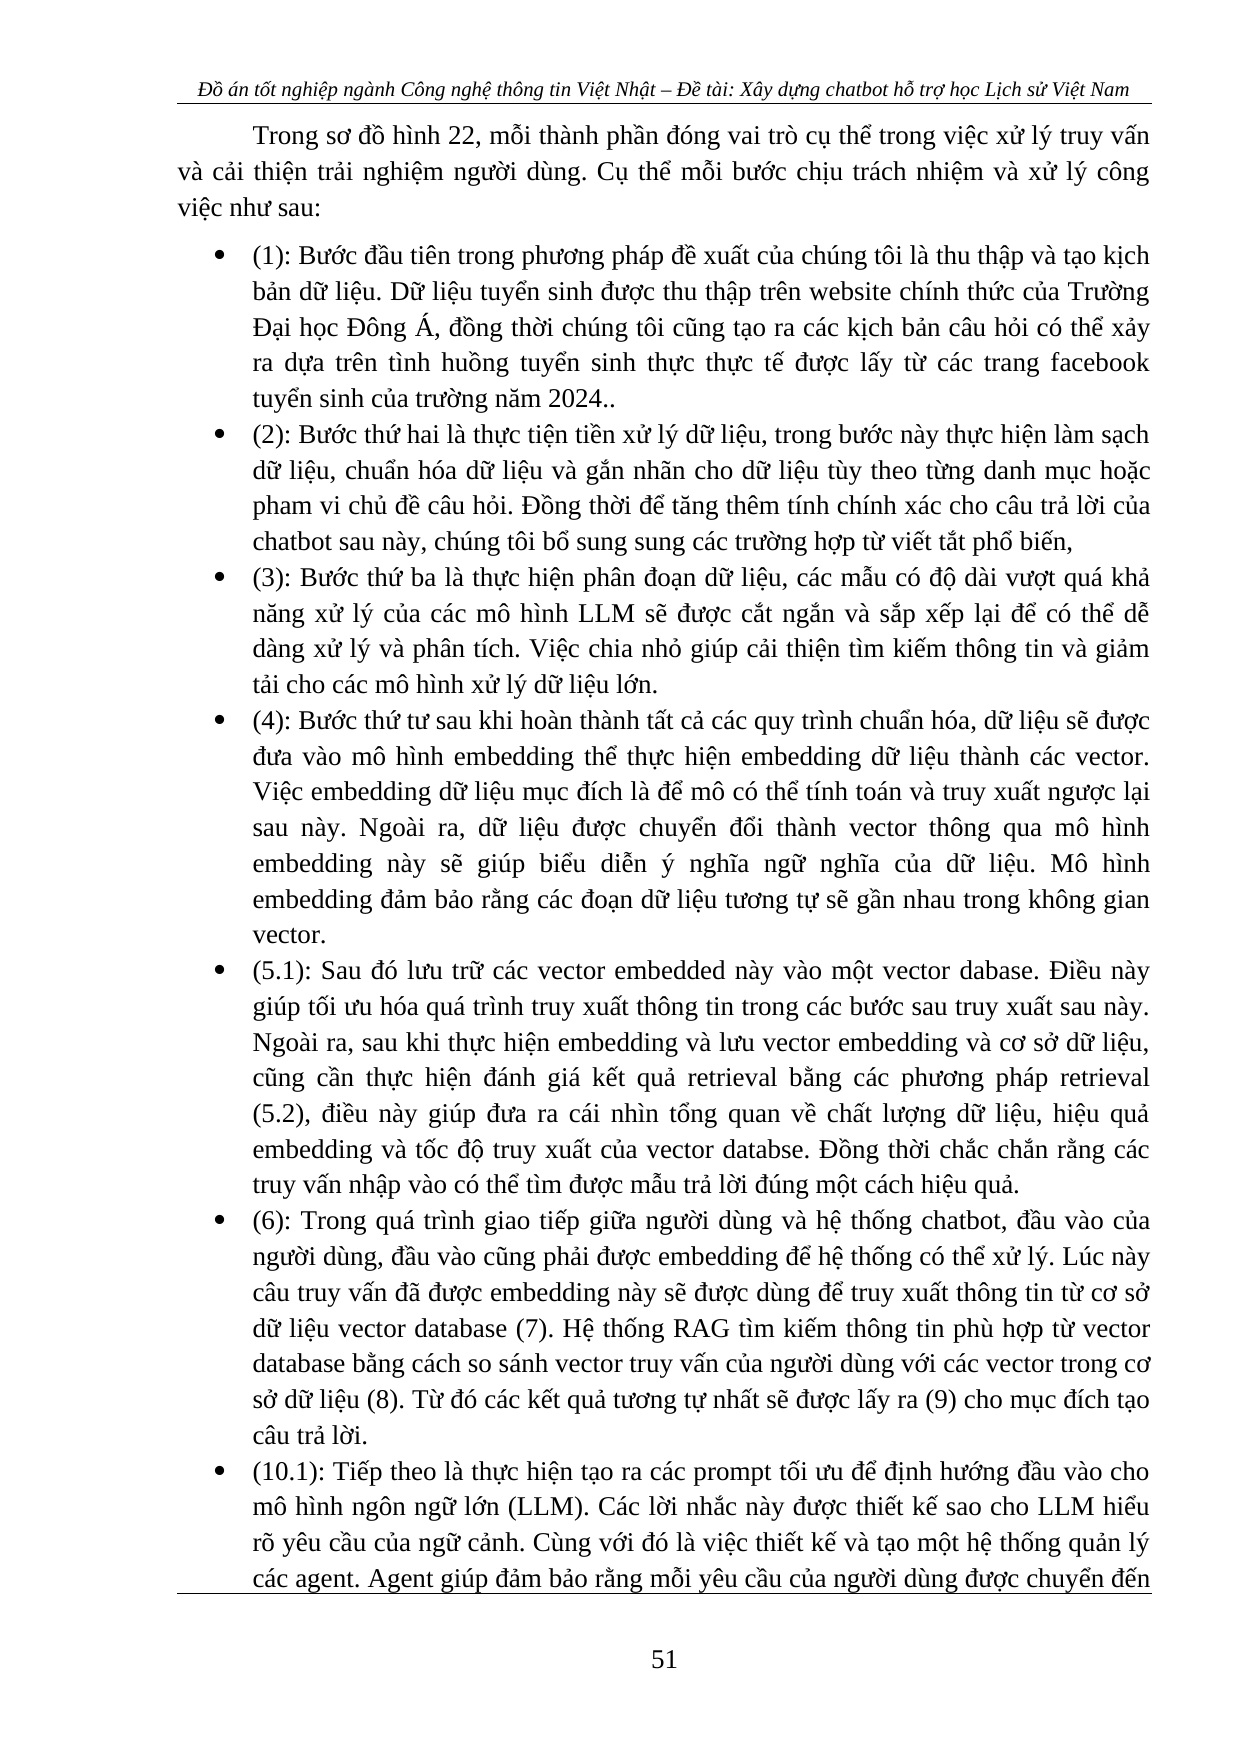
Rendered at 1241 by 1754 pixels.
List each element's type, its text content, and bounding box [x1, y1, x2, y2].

list (3): Bước thứ ba là thực hiện phân đoạn dữ liệu, các mẫu có độ dài vượt quá khả năng xử lý của các mô hình LLM sẽ được cắt ngắn và sắp xếp lại để có thể dễ dàng xử lý và phân tích. Việc chia nhỏ giúp cải thiện tìm kiếm thông tin và giảm tải cho các mô hình xử lý dữ liệu lớn. [215, 561, 1152, 699]
text Trong sơ đồ hình 22, mỗi thành phần đóng vai trò cụ thể trong việc xử lý truy vấn và cải thiện trải nghiệm người dùng. Cụ thể mỗi bước chịu trách nhiệm và xử lý công việc như sau: [177, 119, 1152, 222]
list (2): Bước thứ hai là thực tiện tiền xử lý dữ liệu, trong bước này thực hiện làm sạch dữ liệu, chuẩn hóa dữ liệu và gắn nhãn cho dữ liệu tùy theo từng danh mục hoặc pham vi chủ đề câu hỏi. Đồng thời để tăng thêm tính chính xác cho câu trả lời của chatbot sau này, chúng tôi bổ sung sung các trường hợp từ viết tắt phổ biến, [215, 418, 1152, 556]
list (6): Trong quá trình giao tiếp giữa người dùng và hệ thống chatbot, đầu vào của người dùng, đầu vào cũng phải được embedding để hệ thống có thể xử lý. Lúc này câu truy vấn đã được embedding này sẽ được dùng để truy xuất thông tin từ cơ sở dữ liệu vector database (7). Hệ thống RAG tìm kiếm thông tin phù hợp từ vector database bằng cách so sánh vector truy vấn của người dùng với các vector trong cơ sở dữ liệu (8). Từ đó các kết quả tương tự nhất sẽ được lấy ra (9) cho mục đích tạo câu trả lời. [215, 1204, 1152, 1450]
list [215, 1454, 1152, 1593]
list (4): Bước thứ tư sau khi hoàn thành tất cả các quy trình chuẩn hóa, dữ liệu sẽ được đưa vào mô hình embedding thể thực hiện embedding dữ liệu thành các vector. Việc embedding dữ liệu mục đích là để mô có thể tính toán và truy xuất ngược lại sau này. Ngoài ra, dữ liệu được chuyển đổi thành vector thông qua mô hình embedding này sẽ giúp biểu diễn ý nghĩa ngữ nghĩa của dữ liệu. Mô hình embedding đảm bảo rằng các đoạn dữ liệu tương tự sẽ gần nhau trong không gian vector. [215, 704, 1152, 949]
list (5.1): Sau đó lưu trữ các vector embedded này vào một vector dabase. Điều này giúp tối ưu hóa quá trình truy xuất thông tin trong các bước sau truy xuất sau này. Ngoài ra, sau khi thực hiện embedding và lưu vector embedding và cơ sở dữ liệu, cũng cần thực hiện đánh giá kết quả retrieval bằng các phương pháp retrieval (5.2), điều này giúp đưa ra cái nhìn tổng quan về chất lượng dữ liệu, hiệu quả embedding và tốc độ truy xuất của vector databse. Đồng thời chắc chắn rằng các truy vấn nhập vào có thể tìm được mẫu trả lời đúng một cách hiệu quả. [215, 954, 1152, 1200]
list (1): Bước đầu tiên trong phương pháp đề xuất của chúng tôi là thu thập và tạo kịch bản dữ liệu. Dữ liệu tuyển sinh được thu thập trên website chính thức của Trường Đại học Đông Á, đồng thời chúng tôi cũng tạo ra các kịch bản câu hỏi có thể xảy ra dựa trên tình huồng tuyển sinh thực thực tế được lấy từ các trang facebook tuyển sinh của trường năm 2024.. [215, 239, 1152, 413]
